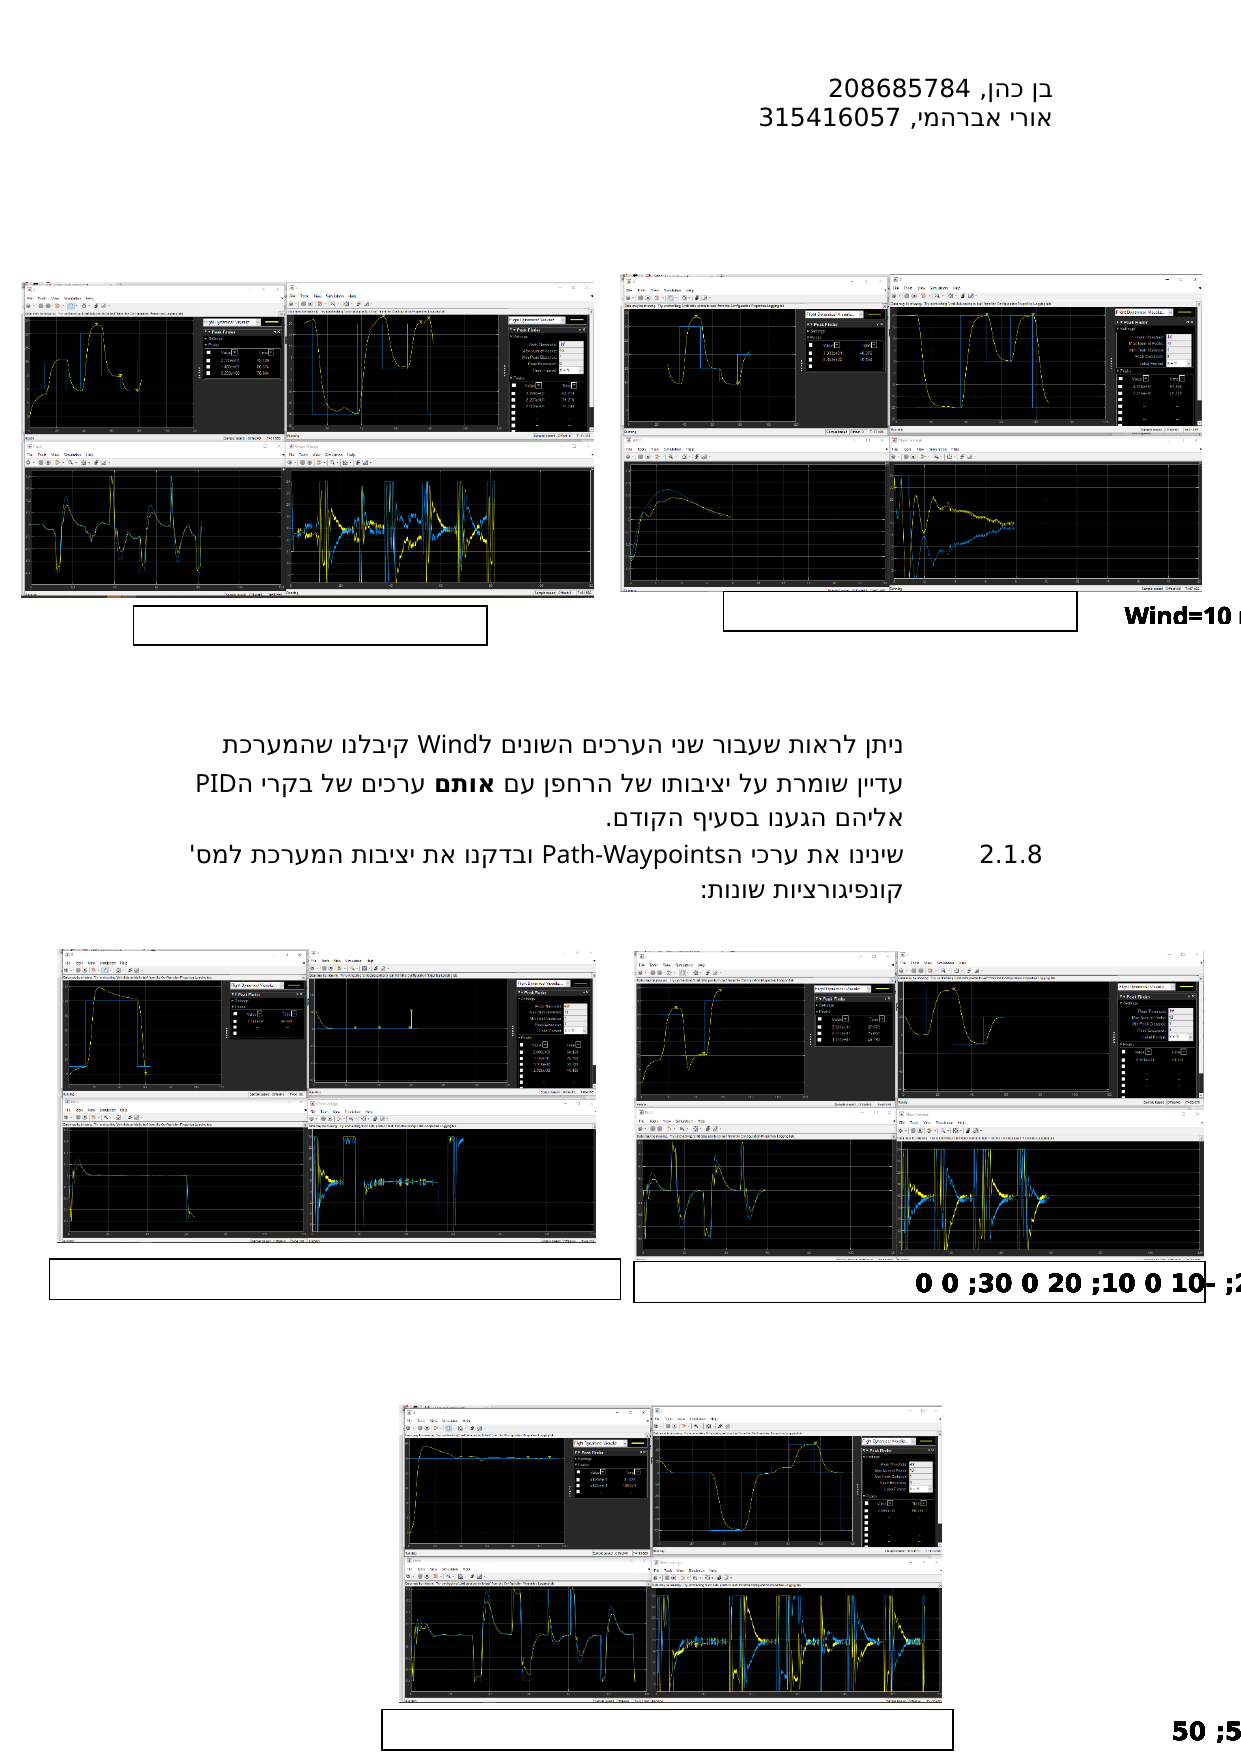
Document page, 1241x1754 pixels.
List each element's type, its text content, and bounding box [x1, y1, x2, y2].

list ניתן לראות שעבור שני הערכים השונים לWind קיבלנו שהמערכת עדיין שומרת על יציבותו של הרחפן עם אותם ערכים של בקרי הPID אליהם הגענו בסעיף הקודם. [187, 727, 904, 833]
picture [21, 282, 594, 598]
list שינינו את ערכי הPath-Waypoints ובדקנו את יציבות המערכת למס' קונפיגורציות שונות: [187, 837, 979, 905]
picture [57, 949, 596, 1243]
picture [620, 274, 1202, 592]
picture [634, 951, 1204, 1260]
picture [399, 1405, 942, 1703]
